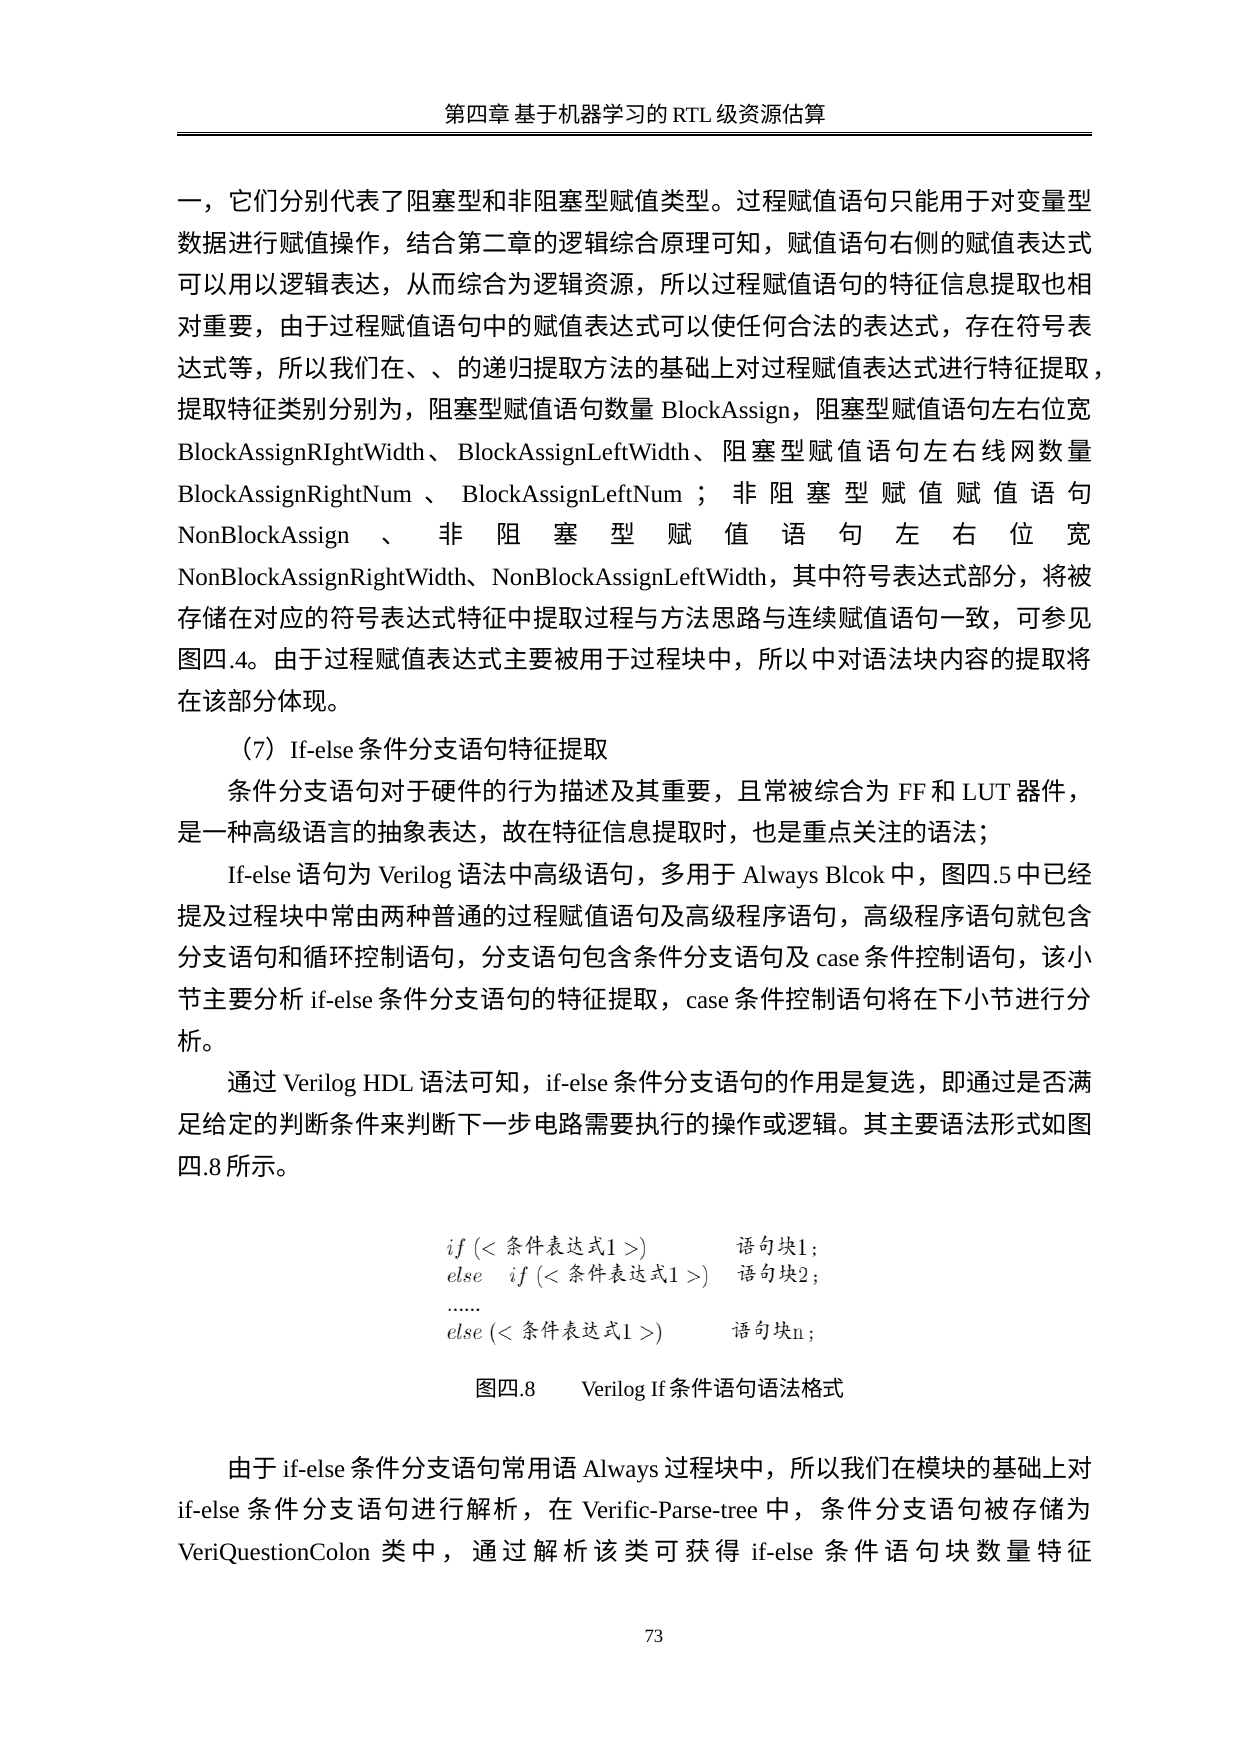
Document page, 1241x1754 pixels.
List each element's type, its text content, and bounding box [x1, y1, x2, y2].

text If-else语句为Verilog语法中高级语句，多用于Always Blcok中，图4.5中已经提及过程块中常由两种普通的过程赋值语句及高级程序语句，高级程序语句就包含分支语句和循环控制语句，分支语句包含条件分支语句及case条件控制语句，该小节主要分析if-else条件分支语句的特征提取，case条件控制语句将在下小节进行分析。 [177, 850, 1092, 1058]
text Verilog If条件语句语法格式 [177, 1371, 1092, 1403]
text （7）If-else条件分支语句特征提取 [177, 725, 1092, 767]
text 通过Verilog HDL语法可知，if-else条件分支语句的作用是复选，即通过是否满足给定的判断条件来判断下一步电路需要执行的操作或逻辑。其主要语法形式如图4.8所示。 [177, 1058, 1092, 1183]
picture [401, 1225, 894, 1359]
text 条件分支语句对于硬件的行为描述及其重要，且常被综合为FF和LUT器件，是一种高级语言的抽象表达，故在特征信息提取时，也是重点关注的语法； [177, 767, 1092, 850]
